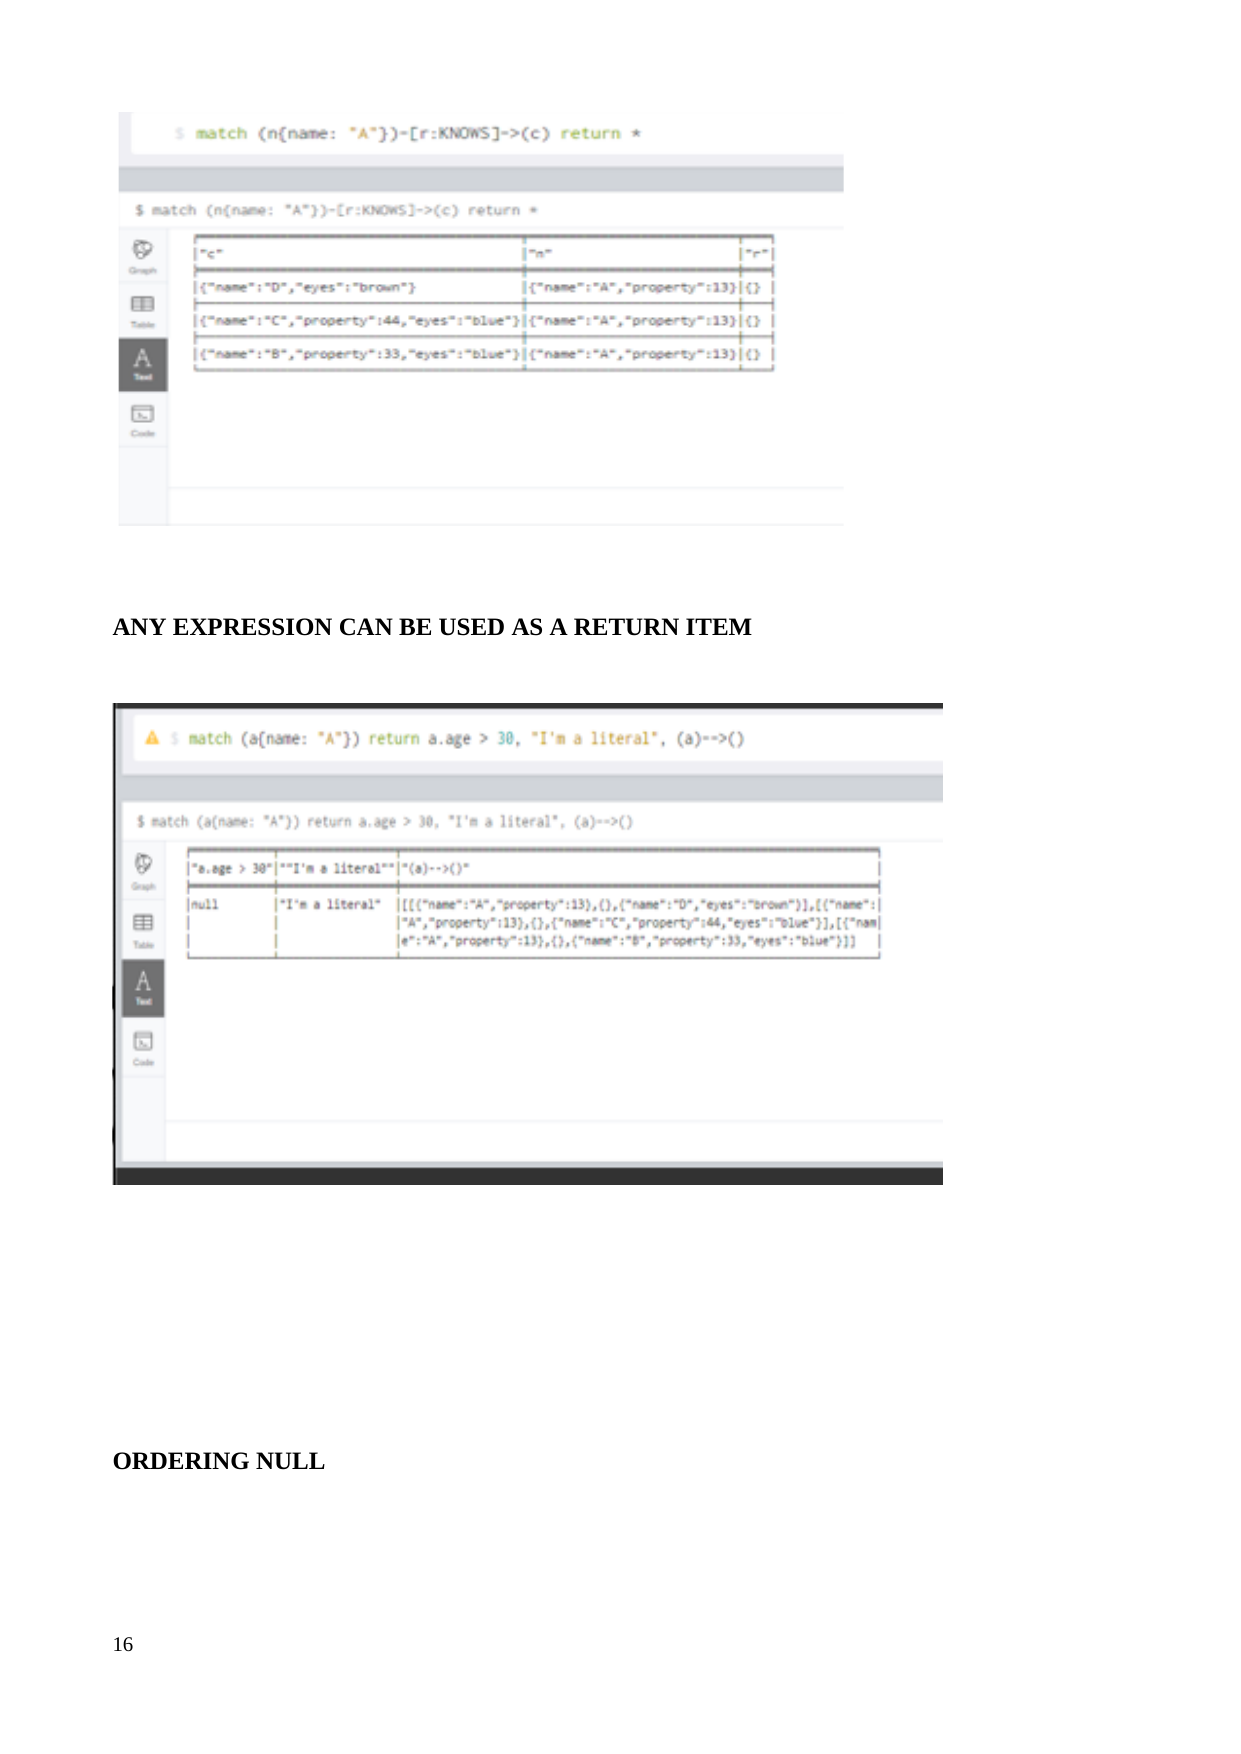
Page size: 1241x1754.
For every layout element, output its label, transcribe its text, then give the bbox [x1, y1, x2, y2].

picture [118, 112, 844, 526]
text ORDERING NULL [112, 1446, 1128, 1474]
text ANY EXPRESSION CAN BE USED AS A RETURN ITEM [112, 612, 1128, 641]
picture [112, 703, 943, 1185]
